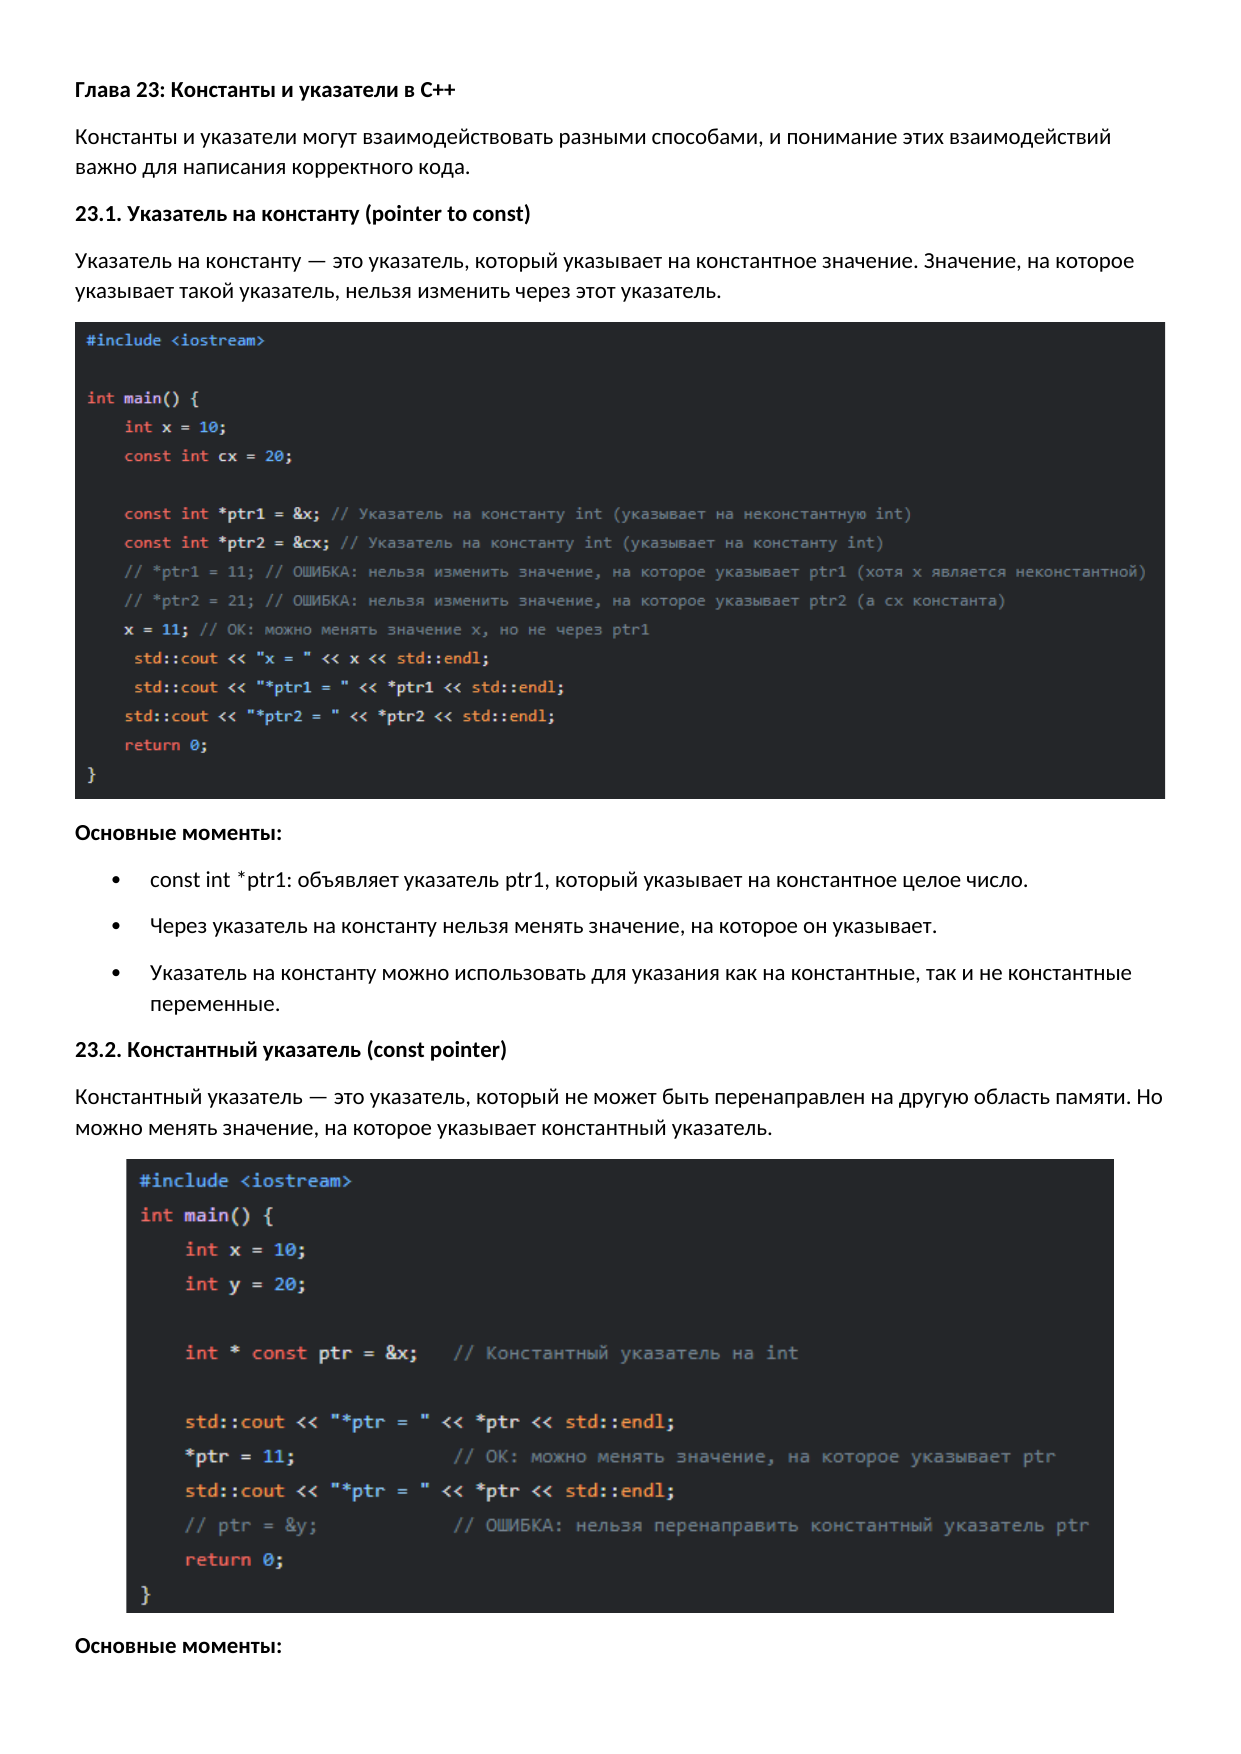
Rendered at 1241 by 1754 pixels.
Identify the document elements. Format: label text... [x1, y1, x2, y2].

text 23.2. Константный указатель (const pointer) [75, 1036, 1165, 1064]
text Основные моменты: [75, 818, 1165, 846]
list const int *ptr1: объявляет указатель ptr1, который указывает на константное целое число. [112, 865, 1165, 893]
text Константы и указатели могут взаимодействовать разными способами, и понимание этих взаимодействий важно для написания корректного кода. [75, 122, 1165, 180]
list Указатель на константу можно использовать для указания как на константные, так и не константные переменные. [112, 958, 1165, 1017]
text Глава 23: Константы и указатели в C++ [75, 75, 1165, 103]
text 23.1. Указатель на константу (pointer to const) [75, 199, 1165, 227]
text Указатель на константу — это указатель, который указывает на константное значение. Значение, на которое указывает такой указатель, нельзя изменить через этот указатель. [75, 246, 1165, 304]
text Константный указатель — это указатель, который не может быть перенаправлен на другую область памяти. Но можно менять значение, на которое указывает константный указатель. [75, 1082, 1165, 1141]
list Через указатель на константу нельзя менять значение, на которое он указывает. [112, 912, 1165, 940]
picture [75, 322, 1166, 799]
picture [126, 1159, 1114, 1613]
text Основные моменты: [75, 1632, 1165, 1660]
